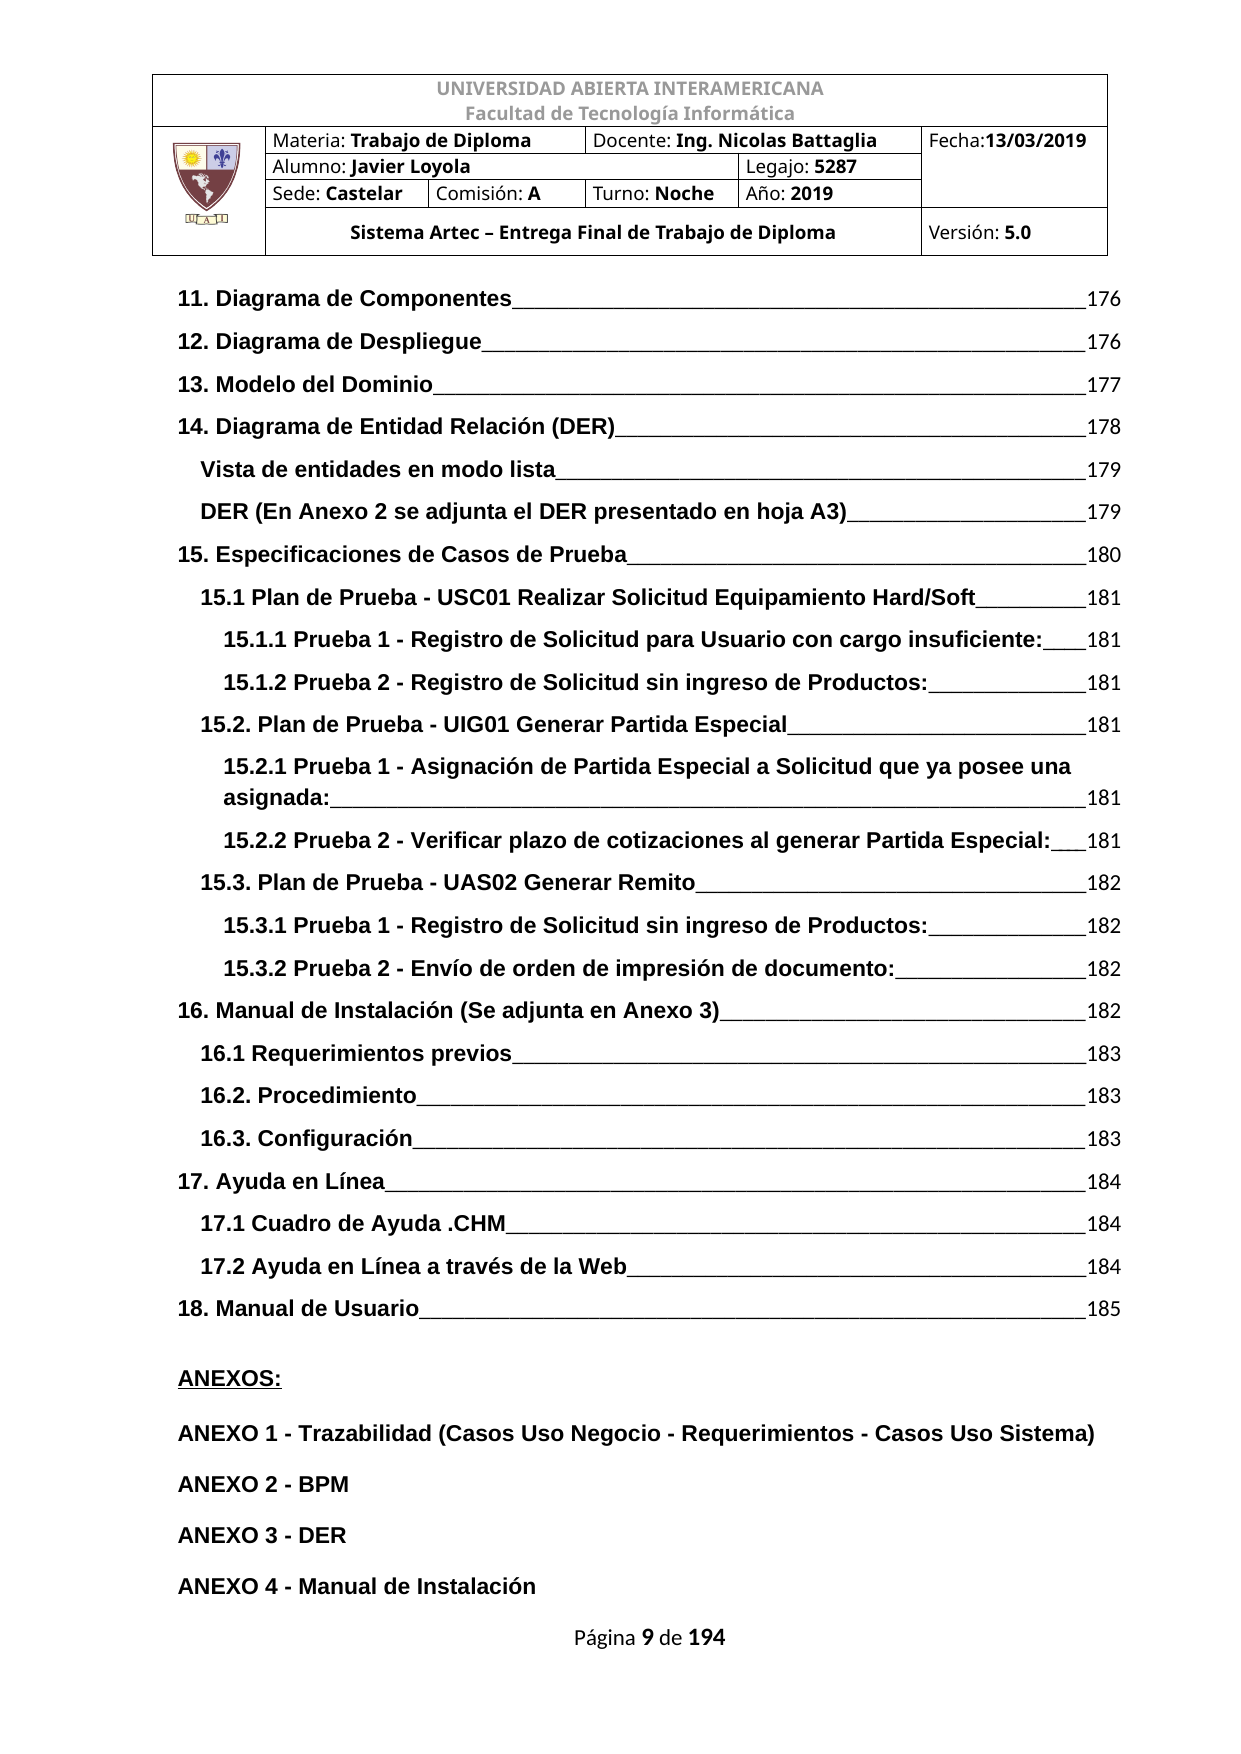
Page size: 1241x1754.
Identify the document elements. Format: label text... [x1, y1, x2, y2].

text DER (En Anexo 2 se adjunta el DER presentado en hoja A3) 179 [200, 497, 1122, 526]
text 14. Diagrama de Entidad Relación (DER) 178 [177, 412, 1122, 440]
text 17.2 Ayuda en Línea a través de la Web 184 [200, 1252, 1122, 1280]
text 17.1 Cuadro de Ayuda .CHM 184 [200, 1209, 1122, 1237]
text 15. Especificaciones de Casos de Prueba 180 [177, 540, 1122, 568]
text 16.3. Configuración 183 [200, 1124, 1122, 1152]
text 15.3. Plan de Prueba - UAS02 Generar Remito 182 [200, 868, 1122, 897]
text 15.2.2 Prueba 2 - Verificar plazo de cotizaciones al generar Partida Especial: 181 [223, 826, 1122, 854]
text 16. Manual de Instalación (Se adjunta en Anexo 3) 182 [177, 996, 1122, 1024]
text ANEXO 2 - BPM [177, 1471, 1122, 1497]
text 15.2.1 Prueba 1 - Asignación de Partida Especial a Solicitud que ya posee una asignada: 181 [223, 753, 1122, 811]
text 15.3.2 Prueba 2 - Envío de orden de impresión de documento: 182 [223, 954, 1122, 982]
text 15.1 Plan de Prueba - USC01 Realizar Solicitud Equipamiento Hard/Soft 181 [200, 583, 1122, 611]
text 16.2. Procedimiento 183 [200, 1082, 1122, 1109]
text Vista de entidades en modo lista 179 [200, 455, 1122, 483]
text ANEXO 1 - Trazabilidad (Casos Uso Negocio - Requerimientos - Casos Uso Sistema) [177, 1419, 1122, 1446]
text 15.1.1 Prueba 1 - Registro de Solicitud para Usuario con cargo insuficiente: 181 [223, 625, 1122, 653]
text ANEXO 3 - DER [177, 1522, 1122, 1548]
text 17. Ayuda en Línea 184 [177, 1167, 1122, 1195]
picture [157, 136, 257, 228]
text 11. Diagrama de Componentes 176 [177, 284, 1122, 312]
text 15.3.1 Prueba 1 - Registro de Solicitud sin ingreso de Productos: 182 [223, 911, 1122, 939]
text 15.2. Plan de Prueba - UIG01 Generar Partida Especial 181 [200, 711, 1122, 738]
text 13. Modelo del Dominio 177 [177, 370, 1122, 398]
text 18. Manual de Usuario 185 [177, 1294, 1122, 1323]
text 15.1.2 Prueba 2 - Registro de Solicitud sin ingreso de Productos: 181 [223, 668, 1122, 696]
text ANEXOS: [177, 1365, 1122, 1392]
text ANEXO 4 - Manual de Instalación [177, 1573, 1122, 1599]
text 12. Diagrama de Despliegue 176 [177, 327, 1122, 355]
text 16.1 Requerimientos previos 183 [200, 1039, 1122, 1067]
